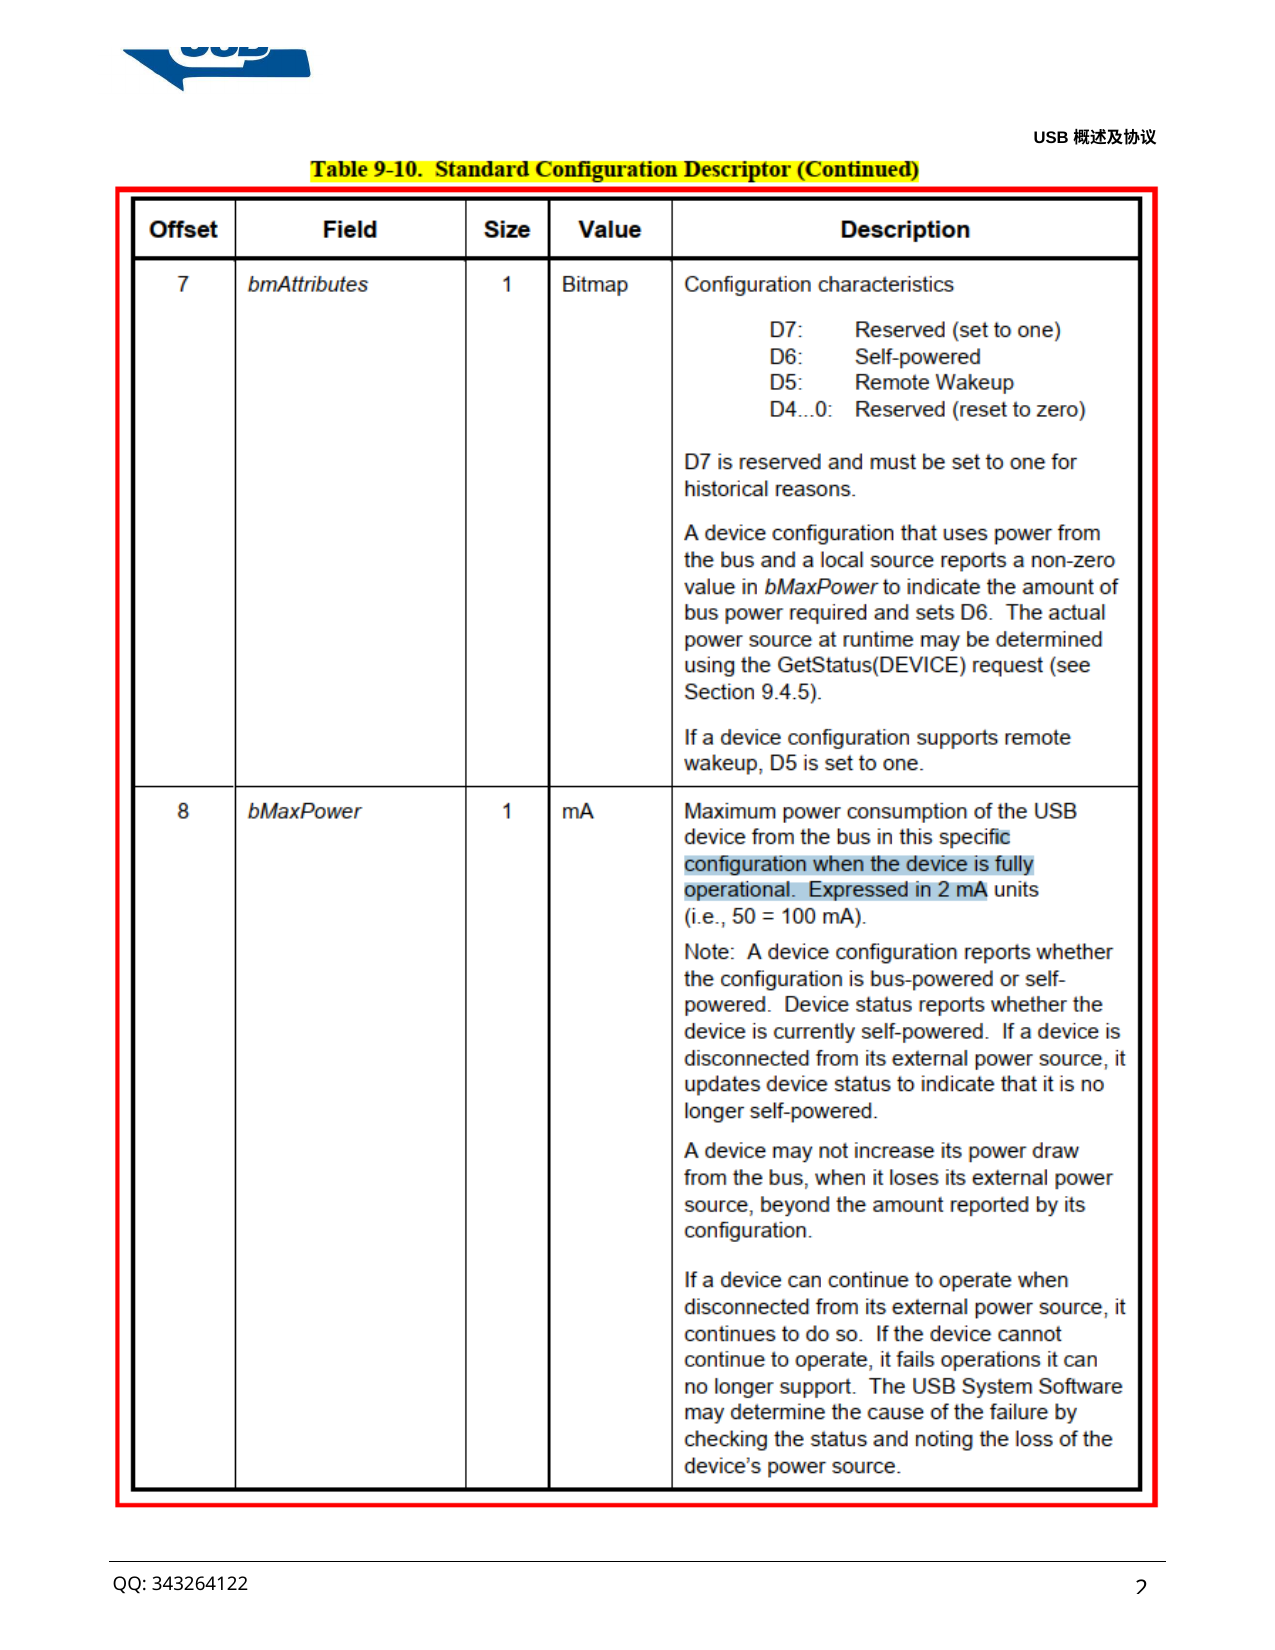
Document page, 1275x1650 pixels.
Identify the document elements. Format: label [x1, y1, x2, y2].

picture [97, 147, 1178, 1516]
picture [97, 47, 323, 94]
